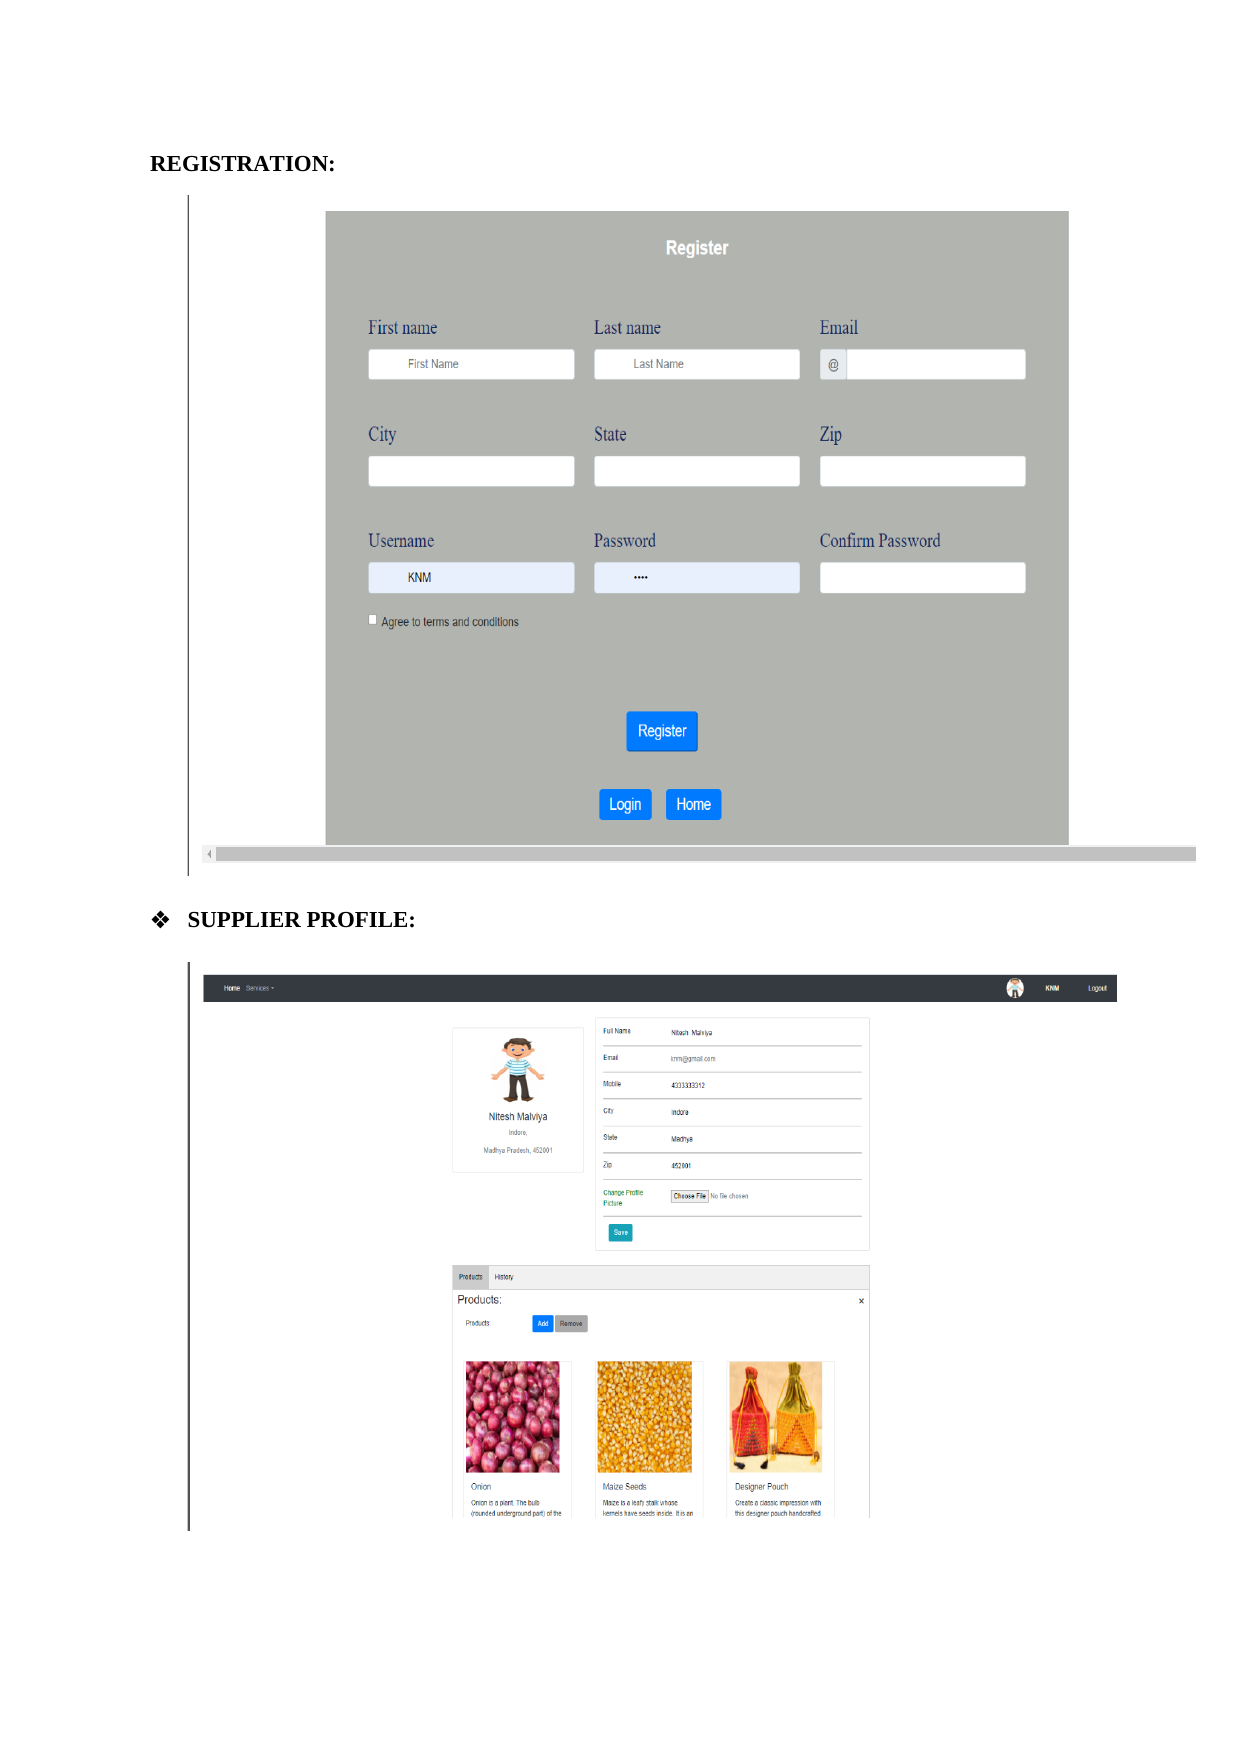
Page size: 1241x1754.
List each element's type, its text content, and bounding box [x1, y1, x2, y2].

list SUPPLIER PROFILE: [150, 906, 1090, 933]
text REGISTRATION: [150, 150, 1090, 176]
picture [187, 962, 1128, 1531]
picture [187, 195, 1196, 876]
